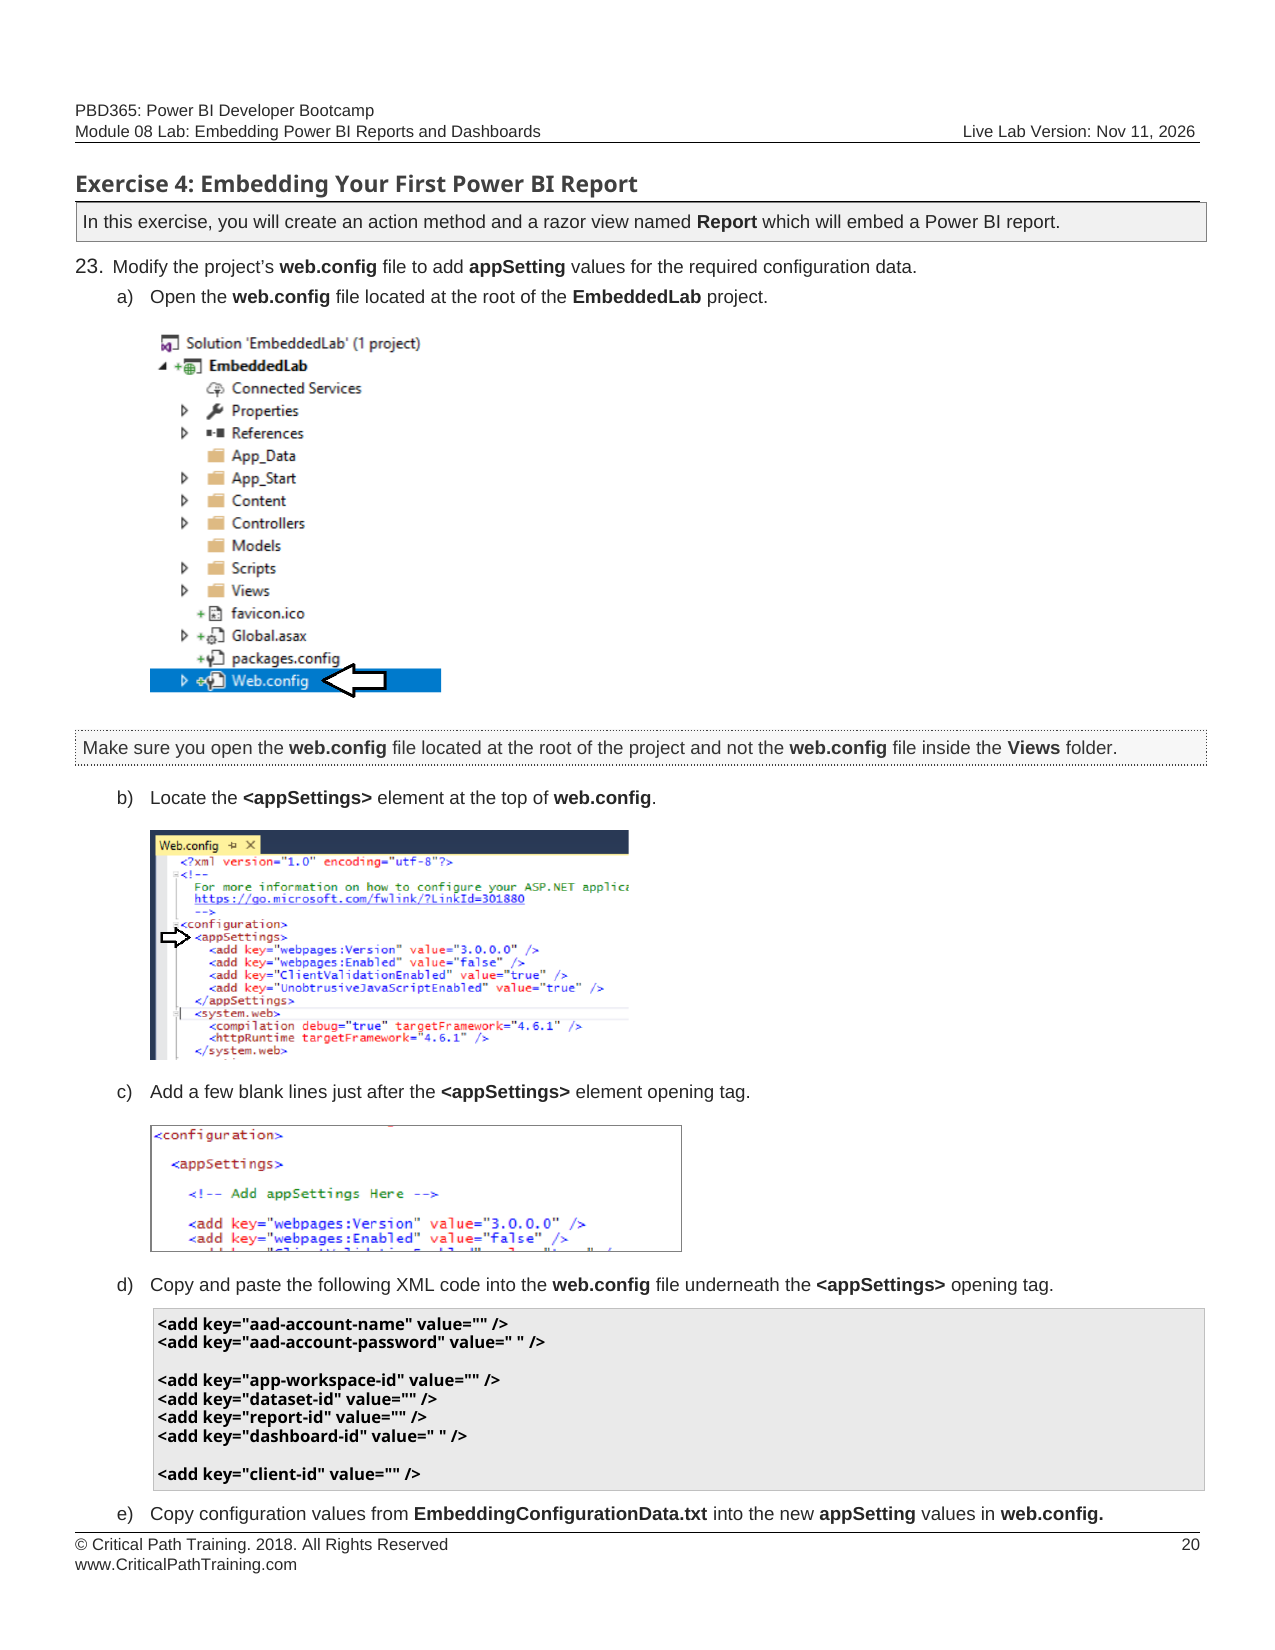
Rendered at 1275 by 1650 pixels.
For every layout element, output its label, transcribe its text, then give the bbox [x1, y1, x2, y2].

list Open the web.config file located at the root of the EmbeddedLab project. [117, 286, 1200, 308]
text <add key="aad-account-password" value=" " /> [154, 1327, 1204, 1346]
text Copy configuration values from EmbeddingConfigurationData.txt into the new appSetting values in web.config. [117, 1503, 1200, 1525]
picture [150, 329, 442, 708]
text <add key="app-workspace-id" value="" /> [154, 1364, 1204, 1383]
text Make sure you open the web.config file located at the root of the project and not the web.config file inside the Views folder. [75, 729, 1207, 766]
text <add key="aad-account-name" value="" /> [154, 1309, 1204, 1327]
subtitle Exercise 4: Embedding Your First Power BI Report [75, 168, 1200, 201]
text In this exercise, you will create an action method and a razor view named Report which will embed a Power BI report. [77, 203, 1206, 241]
text <add key="client-id" value="" /> [154, 1458, 1204, 1490]
text <add key="dashboard-id" value=" " /> [154, 1421, 1204, 1439]
text Copy and paste the following XML code into the web.config file underneath the <appSettings> opening tag. [117, 1274, 1200, 1296]
text Locate the <appSettings> element at the top of web.config. [117, 786, 1200, 808]
text Add a few blank lines just after the <appSettings> element opening tag. [117, 1081, 1200, 1103]
list Modify the project’s web.config file to add appSetting values for the required configuration data. [75, 254, 1200, 278]
picture [150, 830, 629, 1060]
text <add key="dataset-id" value="" /> [154, 1383, 1204, 1402]
picture [152, 1126, 681, 1251]
text <add key="report-id" value="" /> [154, 1402, 1204, 1421]
